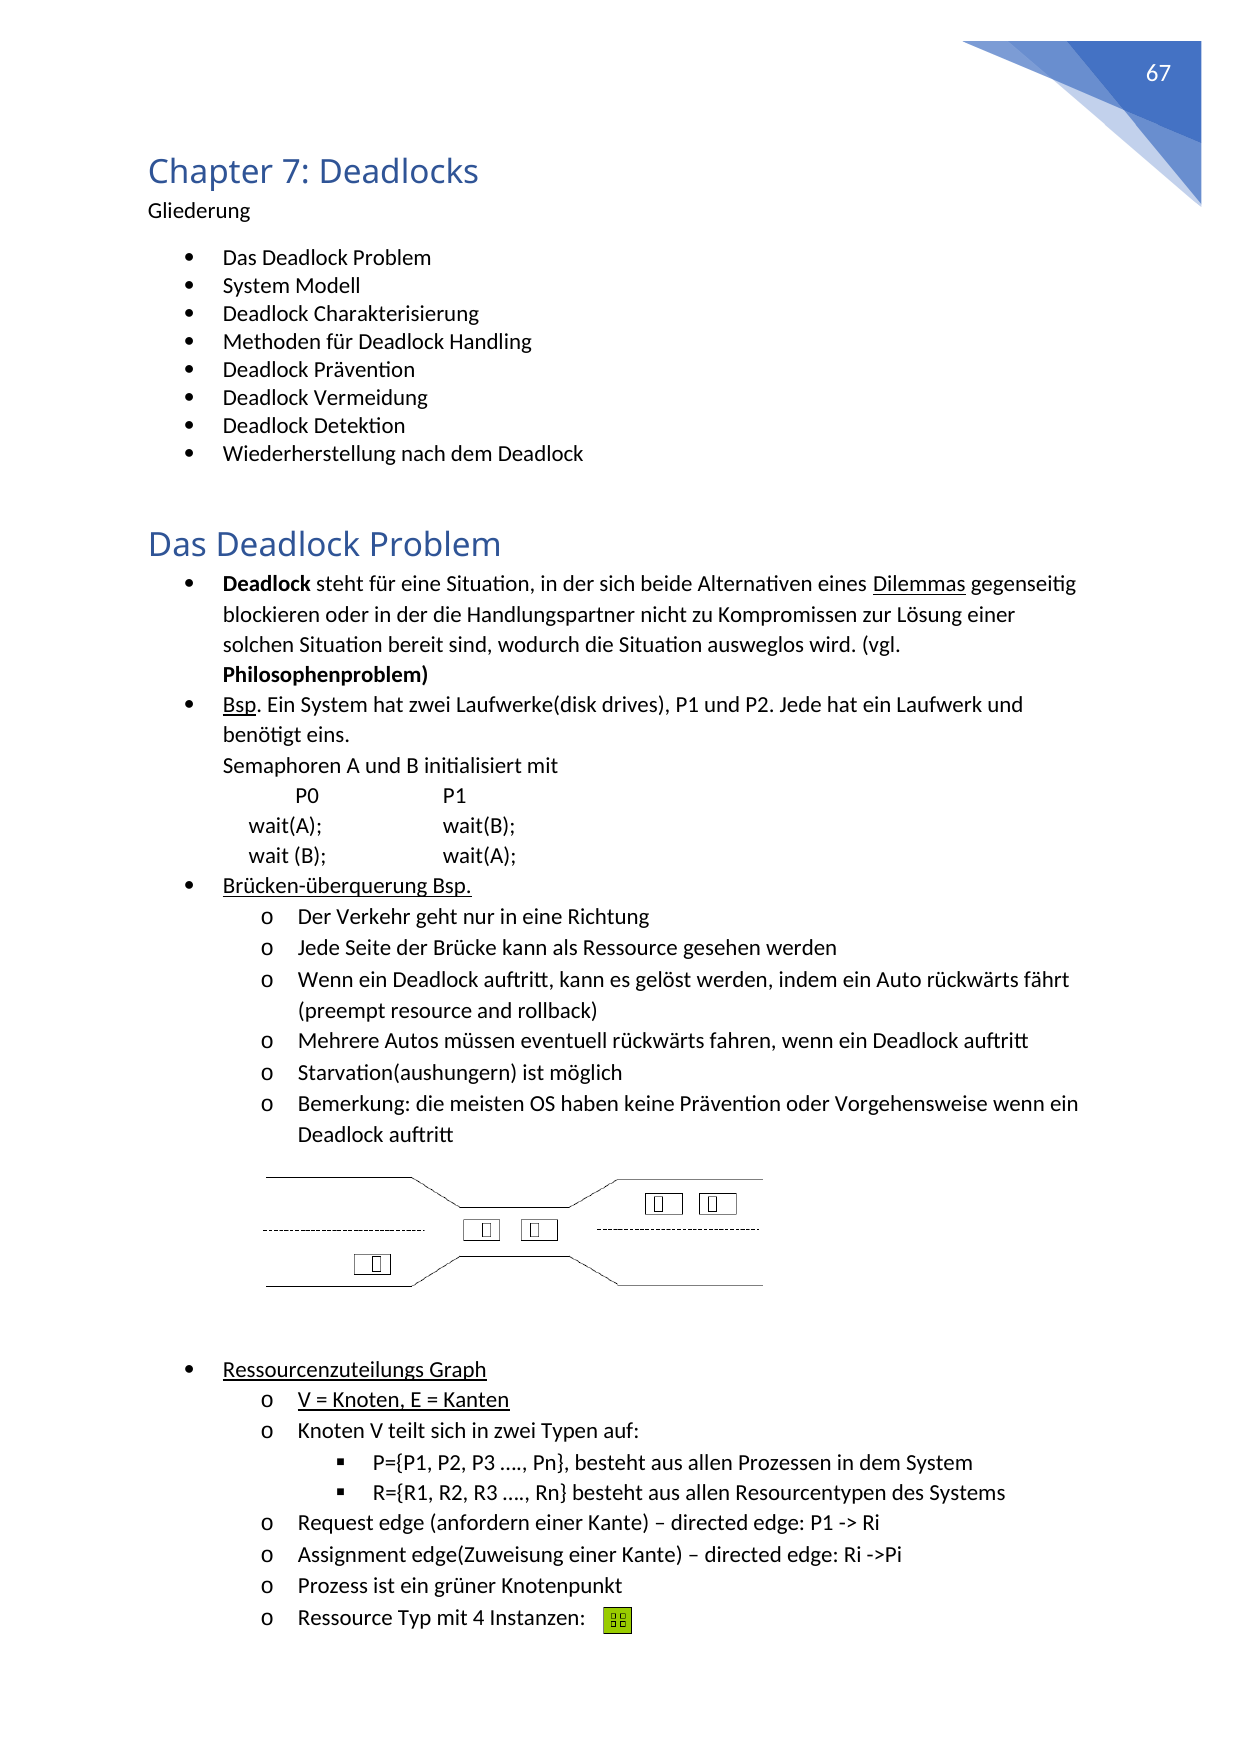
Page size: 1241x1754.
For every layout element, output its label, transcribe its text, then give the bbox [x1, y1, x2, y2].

list Ressourcenzuteilungs Graph [185, 1355, 1093, 1383]
subtitle Das Deadlock Problem [148, 521, 1093, 566]
list Prozess ist ein grüner Knotenpunkt [260, 1571, 1093, 1601]
list System Modell [185, 271, 1093, 299]
list Mehrere Autos müssen eventuell rückwärts fahren, wenn ein Deadlock auftritt [260, 1026, 1093, 1056]
picture [595, 1632, 645, 1640]
list Methoden für Deadlock Handling [185, 327, 1093, 356]
list Deadlock Prävention [185, 356, 1093, 383]
list Deadlock steht für eine Situation, in der sich beide Alternativen eines Dilemmas gegenseitig blockieren oder in der die Handlungspartner nicht zu Kompromissen zur Lösung einer solchen Situation bereit sind, wodurch die Situation ausweglos wird. (vgl. Philosophenproblem) [185, 569, 1093, 688]
list wait (B); wait(A); [223, 841, 1093, 869]
picture [962, 41, 1202, 207]
list Deadlock Vermeidung [185, 383, 1093, 412]
list Deadlock Detektion [185, 412, 1093, 439]
list V = Knoten, E = Kanten [260, 1385, 1093, 1414]
list P={P1, P2, P3 …., Pn}, besteht aus allen Prozessen in dem System [335, 1448, 1093, 1476]
list Starvation(aushungern) ist möglich [260, 1058, 1093, 1087]
list wait(A); wait(B); [223, 811, 1093, 839]
picture [253, 1157, 775, 1299]
text Gliederung [148, 197, 1093, 224]
list Request edge (anfordern einer Kante) – directed edge: P1 -> Ri [260, 1508, 1093, 1538]
list Bemerkung: die meisten OS haben keine Prävention oder Vorgehensweise wenn ein Deadlock auftritt [260, 1089, 1093, 1149]
list Wenn ein Deadlock auftritt, kann es gelöst werden, indem ein Auto rückwärts fährt (preempt resource and rollback) [260, 965, 1093, 1024]
list Knoten V teilt sich in zwei Typen auf: [260, 1417, 1093, 1446]
list Bsp. Ein System hat zwei Laufwerke(disk drives), P1 und P2. Jede hat ein Laufwerk und benötigt eins. [185, 690, 1093, 749]
list Der Verkehr geht nur in eine Richtung [260, 902, 1093, 931]
list Das Deadlock Problem [185, 243, 1093, 271]
list Ressource Typ mit 4 Instanzen: [260, 1603, 1093, 1632]
list Deadlock Charakterisierung [185, 299, 1093, 327]
list Wiederherstellung nach dem Deadlock [185, 439, 1093, 468]
subtitle Chapter 7: Deadlocks [148, 148, 1093, 193]
list Assignment edge(Zuweisung einer Kante) – directed edge: Ri ->Pi [260, 1540, 1093, 1569]
list Semaphoren A und B initialisiert mit [223, 751, 1093, 779]
list R={R1, R2, R3 …., Rn} besteht aus allen Resourcentypen des Systems [335, 1478, 1093, 1506]
list P0 P1 [223, 781, 1093, 809]
list Jede Seite der Brücke kann als Ressource gesehen werden [260, 933, 1093, 962]
list Brücken-überquerung Bsp. [185, 872, 1093, 900]
